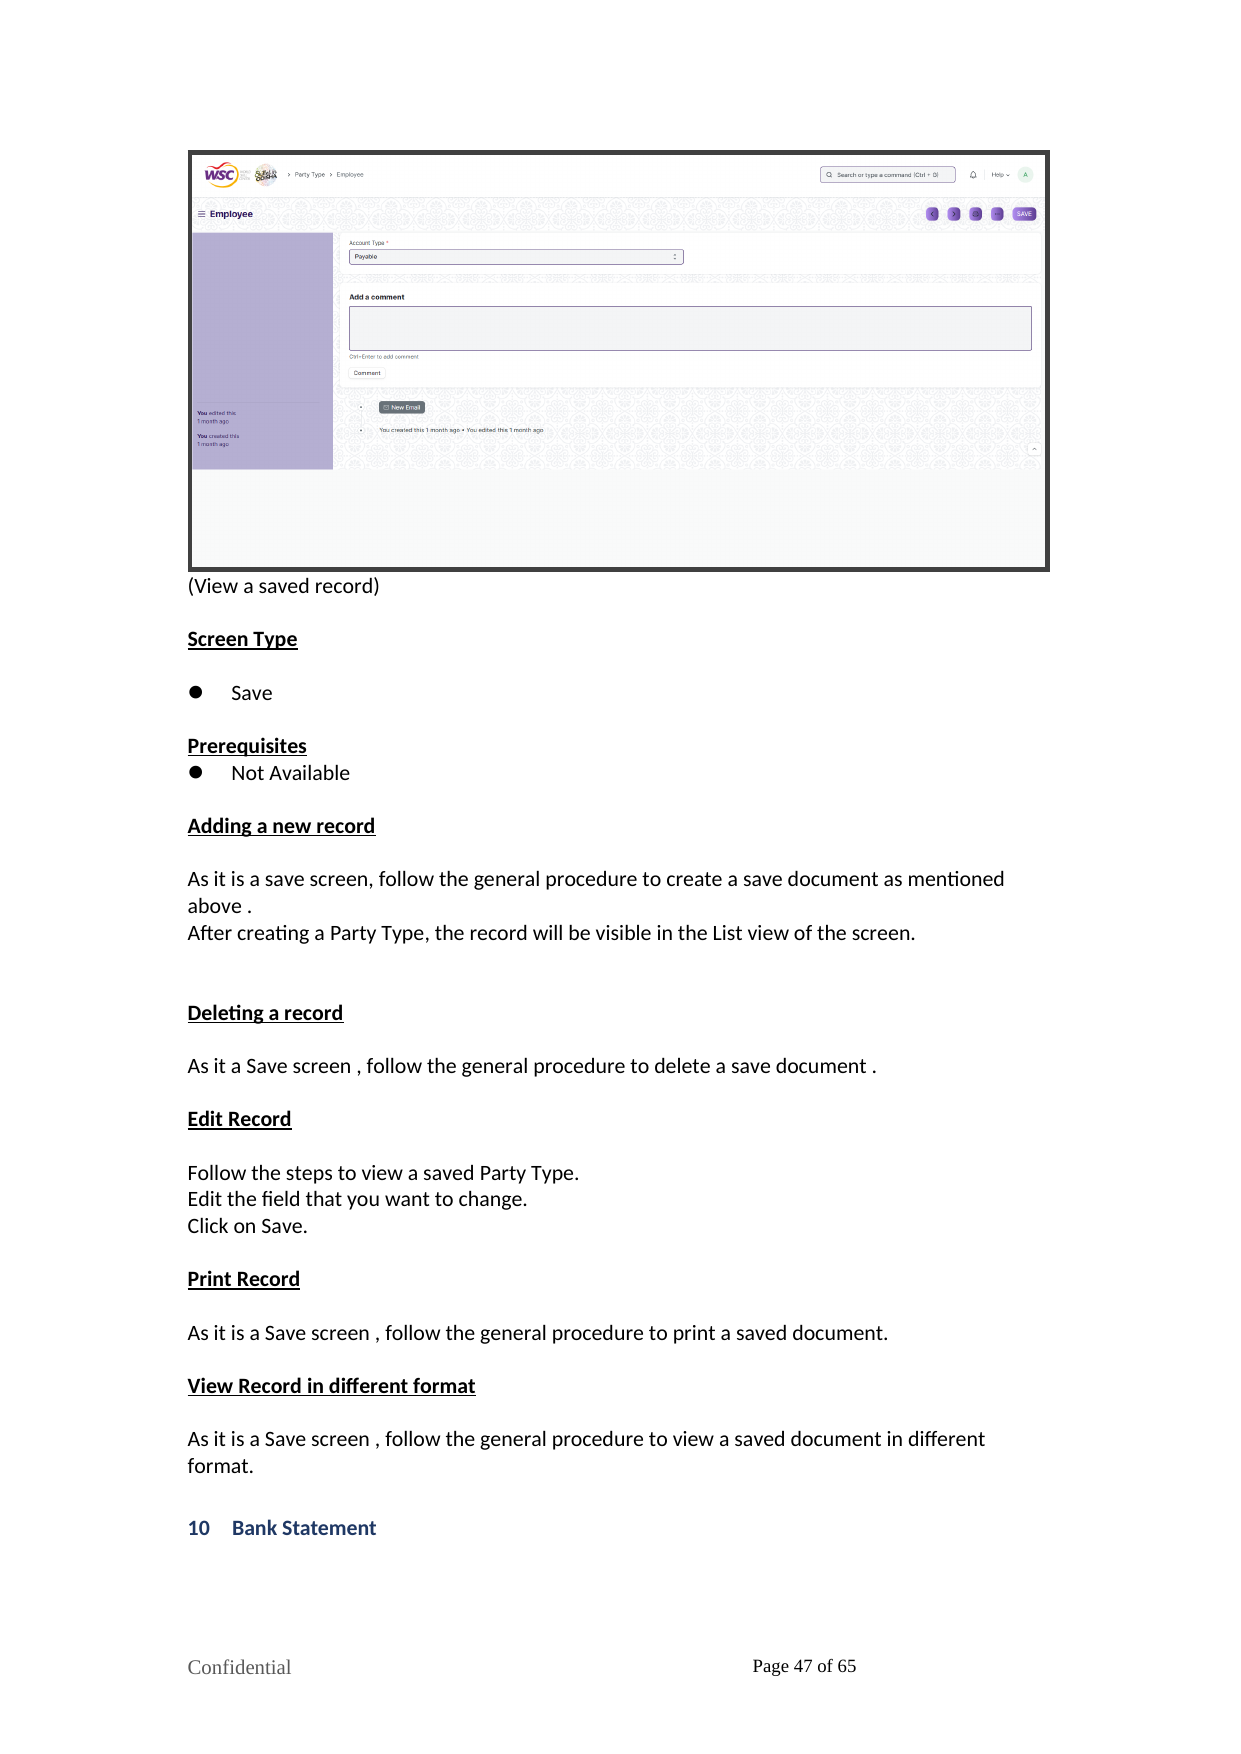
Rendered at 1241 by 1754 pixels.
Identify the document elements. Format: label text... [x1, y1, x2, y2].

text Print Record [187, 1265, 1053, 1292]
text As it a Save screen , follow the general procedure to delete a save document . [187, 1052, 1053, 1079]
text As it is a Save screen , follow the general procedure to view a saved document in different format. [187, 1425, 1053, 1479]
text Prerequisites [187, 732, 1053, 759]
text (View a saved record) [187, 572, 1053, 599]
text Screen Type [187, 625, 1053, 652]
text As it is a save screen, follow the general procedure to create a save document as mentioned above . [187, 865, 1053, 919]
text Adding a new record [187, 812, 1053, 839]
text Deleting a record [187, 999, 1053, 1025]
text Follow the steps to view a saved Party Type. [187, 1159, 1053, 1185]
list Save [187, 679, 1053, 705]
text View Record in different format [187, 1372, 1053, 1399]
text Edit Record [187, 1105, 1053, 1132]
text After creating a Party Type, the record will be visible in the List view of the screen. [187, 919, 1053, 945]
text As it is a Save screen , follow the general procedure to print a saved document. [187, 1319, 1053, 1345]
text Click on Save. [187, 1212, 1053, 1239]
picture [192, 155, 1045, 567]
subtitle Bank Statement [187, 1514, 1053, 1541]
text Edit the field that you want to change. [187, 1185, 1053, 1212]
list Not Available [187, 759, 1053, 785]
